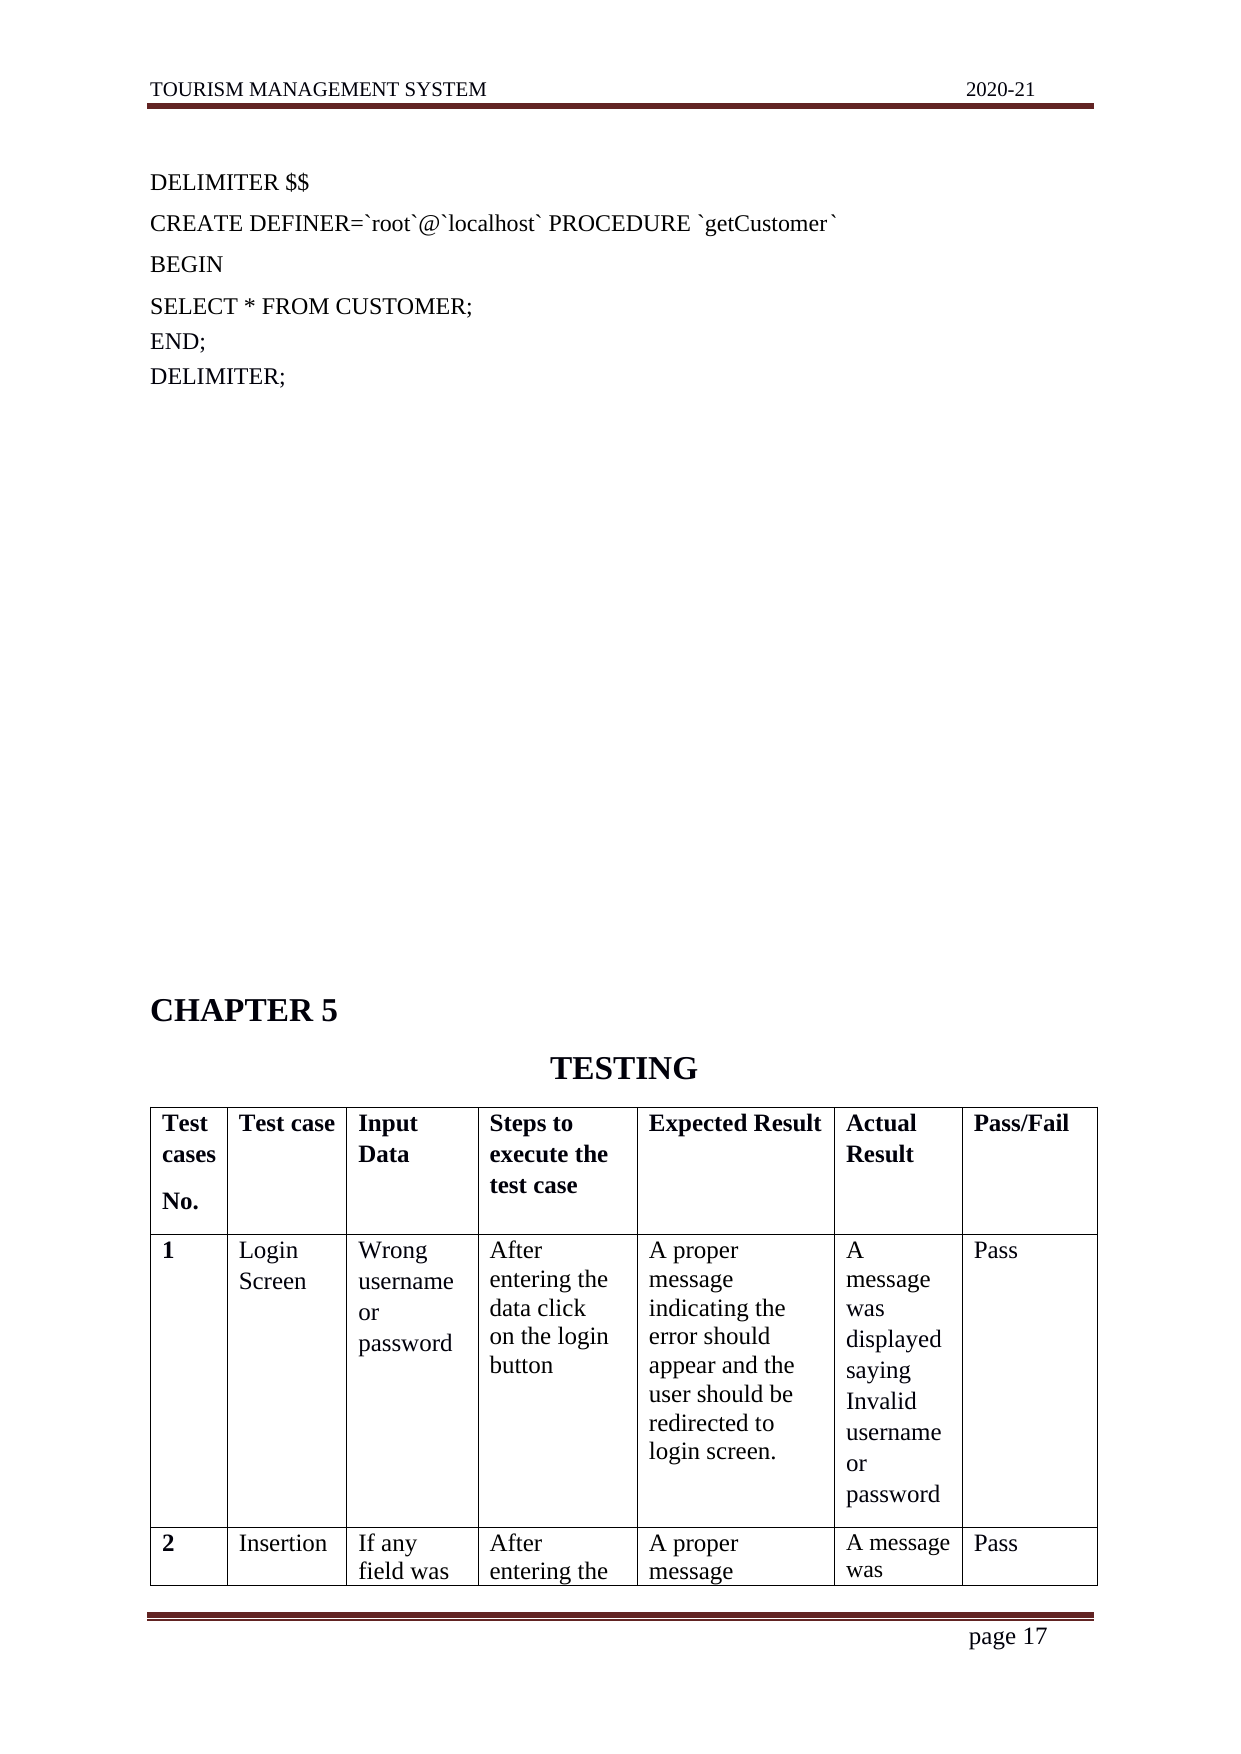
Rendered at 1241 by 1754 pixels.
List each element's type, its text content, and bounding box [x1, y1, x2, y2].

table_header Actual Result [835, 1108, 962, 1234]
table_cell Pass [963, 1235, 1097, 1527]
table_header Steps to execute the test case [479, 1108, 637, 1234]
text DELIMITER $$ [150, 168, 1098, 195]
table_cell 1 [151, 1235, 227, 1527]
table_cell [479, 1528, 637, 1585]
text SELECT * FROM CUSTOMER; [150, 292, 982, 319]
text DELIMITER; [150, 362, 982, 389]
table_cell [638, 1528, 834, 1585]
table_cell Pass [963, 1528, 1097, 1585]
text END; [150, 327, 982, 354]
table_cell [835, 1528, 962, 1585]
table_cell 2 [151, 1528, 227, 1585]
table_cell A proper message indicating the error should appear and the user should be redirected to login screen. [638, 1235, 834, 1527]
table_cell After entering the data click on the login button [479, 1235, 637, 1527]
table_header Input Data [347, 1108, 478, 1234]
text TESTING [150, 1048, 1098, 1087]
text BEGIN [150, 251, 1098, 278]
text CHAPTER 5 [150, 991, 1098, 1029]
table_header Test case [228, 1108, 346, 1234]
table_cell Wrong username or password [347, 1235, 478, 1527]
table_cell Login Screen [228, 1235, 346, 1527]
table_header Pass/Fail [963, 1108, 1097, 1234]
table_cell A message was displayed saying Invalid username or password [835, 1235, 962, 1527]
table_header Test cases No. [151, 1108, 227, 1234]
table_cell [347, 1528, 478, 1585]
table_cell Insertion [228, 1528, 346, 1585]
table_header Expected Result [638, 1108, 834, 1234]
text CREATE DEFINER=`root`@`localhost` PROCEDURE `getCustomer` [150, 209, 1098, 237]
